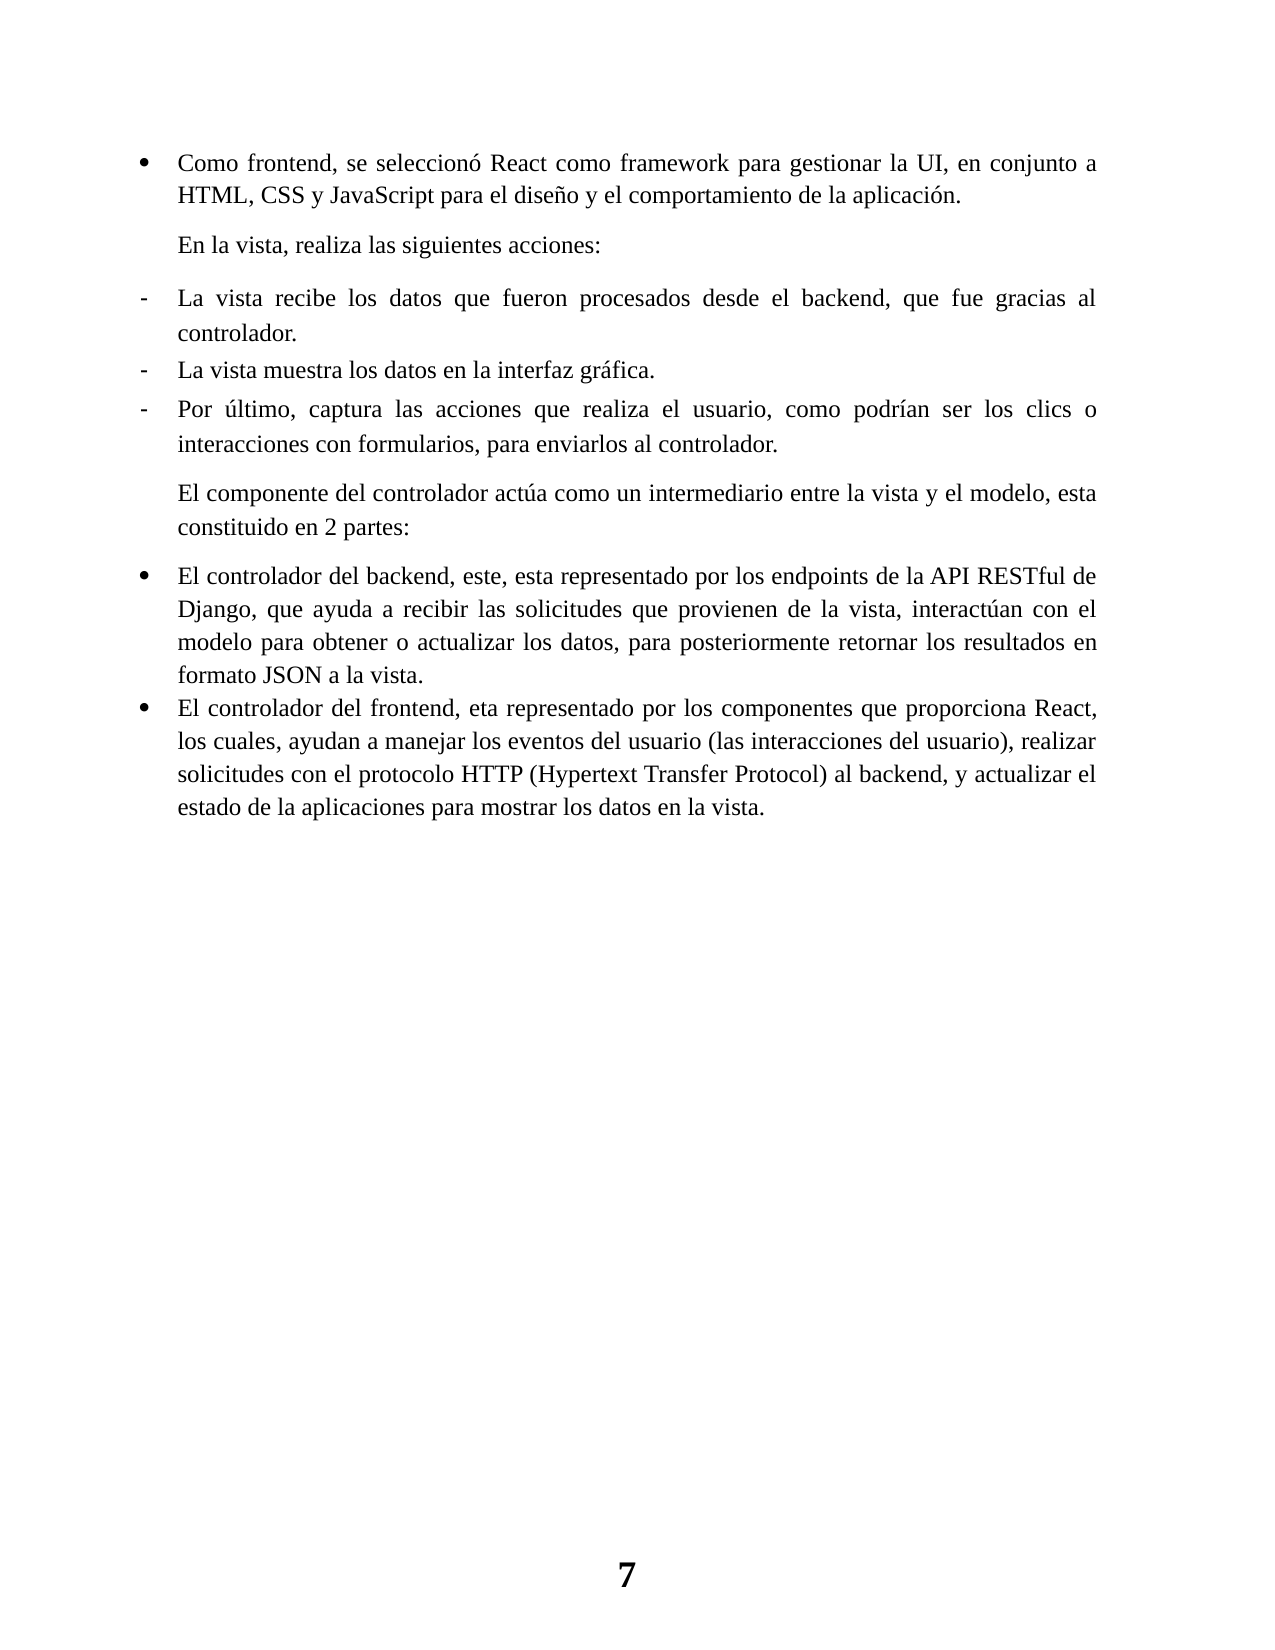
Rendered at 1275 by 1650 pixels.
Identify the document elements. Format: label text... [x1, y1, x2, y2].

list La vista muestra los datos en la interfaz gráfica. [140, 351, 1098, 385]
text En la vista, realiza las siguientes acciones: [177, 230, 1098, 259]
list El controlador del frontend, eta representado por los componentes que proporciona React, los cuales, ayudan a manejar los eventos del usuario (las interacciones del usuario), realizar solicitudes con el protocolo HTTP (Hypertext Transfer Protocol) al backend, y actualizar el estado de la aplicaciones para mostrar los datos en la vista. [140, 693, 1098, 821]
text El componente del controlador actúa como un intermediario entre la vista y el modelo, esta constituido en 2 partes: [177, 478, 1098, 540]
list El controlador del backend, este, esta representado por los endpoints de la API RESTful de Django, que ayuda a recibir las solicitudes que provienen de la vista, interactúan con el modelo para obtener o actualizar los datos, para posteriormente retornar los resultados en formato JSON a la vista. [140, 561, 1098, 689]
list Como frontend, se seleccionó React como framework para gestionar la UI, en conjunto a HTML, CSS y JavaScript para el diseño y el comportamiento de la aplicación. [140, 148, 1098, 209]
list Por último, captura las acciones que realiza el usuario, como podrían ser los clics o interacciones con formularios, para enviarlos al controlador. [140, 391, 1098, 458]
list La vista recibe los datos que fueron procesados desde el backend, que fue gracias al controlador. [140, 280, 1098, 347]
